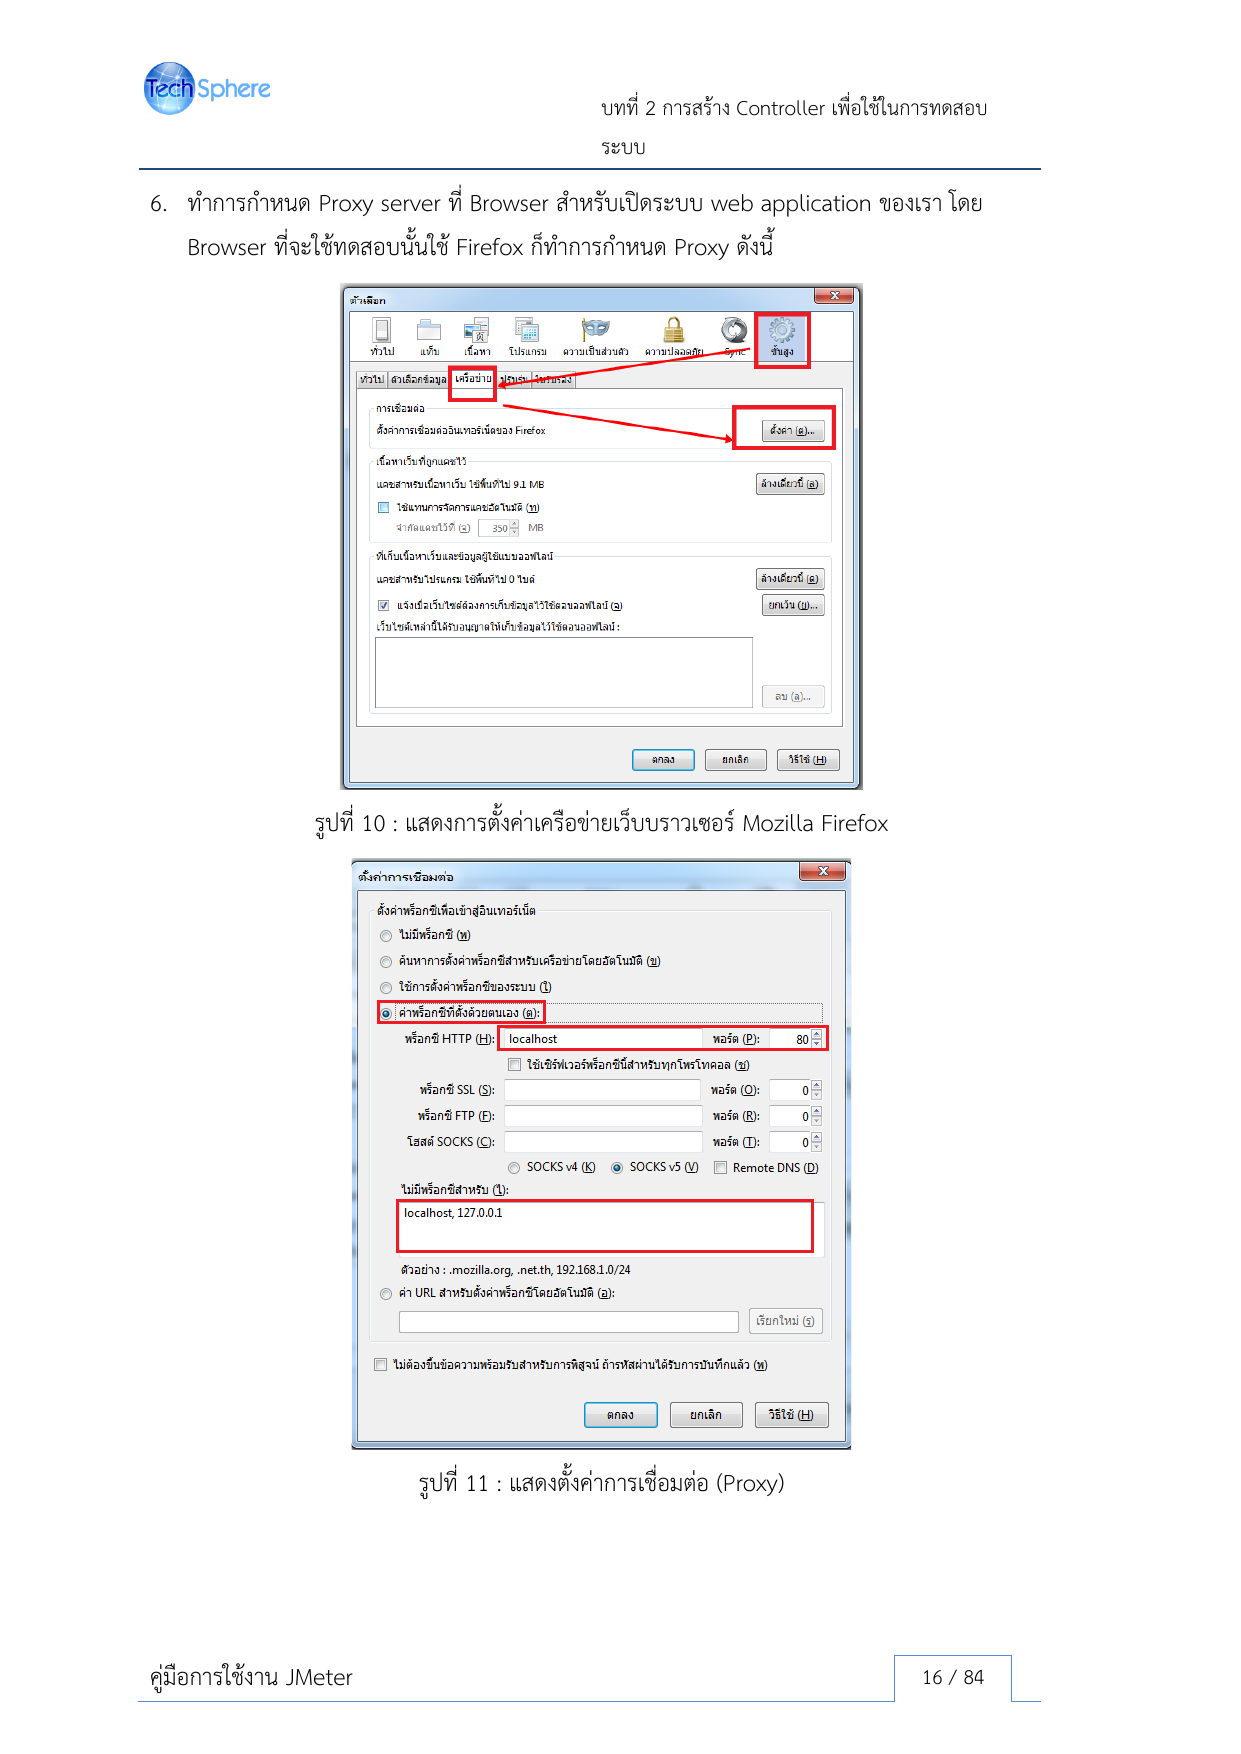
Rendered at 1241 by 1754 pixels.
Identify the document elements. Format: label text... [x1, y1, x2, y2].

subtitle รูปที่ 11 : แสดงตั้งค่าการเชื่อมต่อ (Proxy) [150, 1462, 1053, 1507]
picture [339, 283, 863, 790]
list ทำการกำหนด Proxy server ที่ Browser สำหรับเปิดระบบ web application ของเรา โดย Browser ที่จะใช้ทดสอบนั้นใช้ Firefox ก็ทำการกำหนด Proxy ดังนี้ [150, 162, 1053, 271]
subtitle รูปที่ 10 : แสดงการตั้งค่าเครือข่ายเว็บบราวเซอร์ Mozilla Firefox [150, 802, 1053, 846]
picture [351, 858, 852, 1450]
picture [142, 61, 271, 116]
